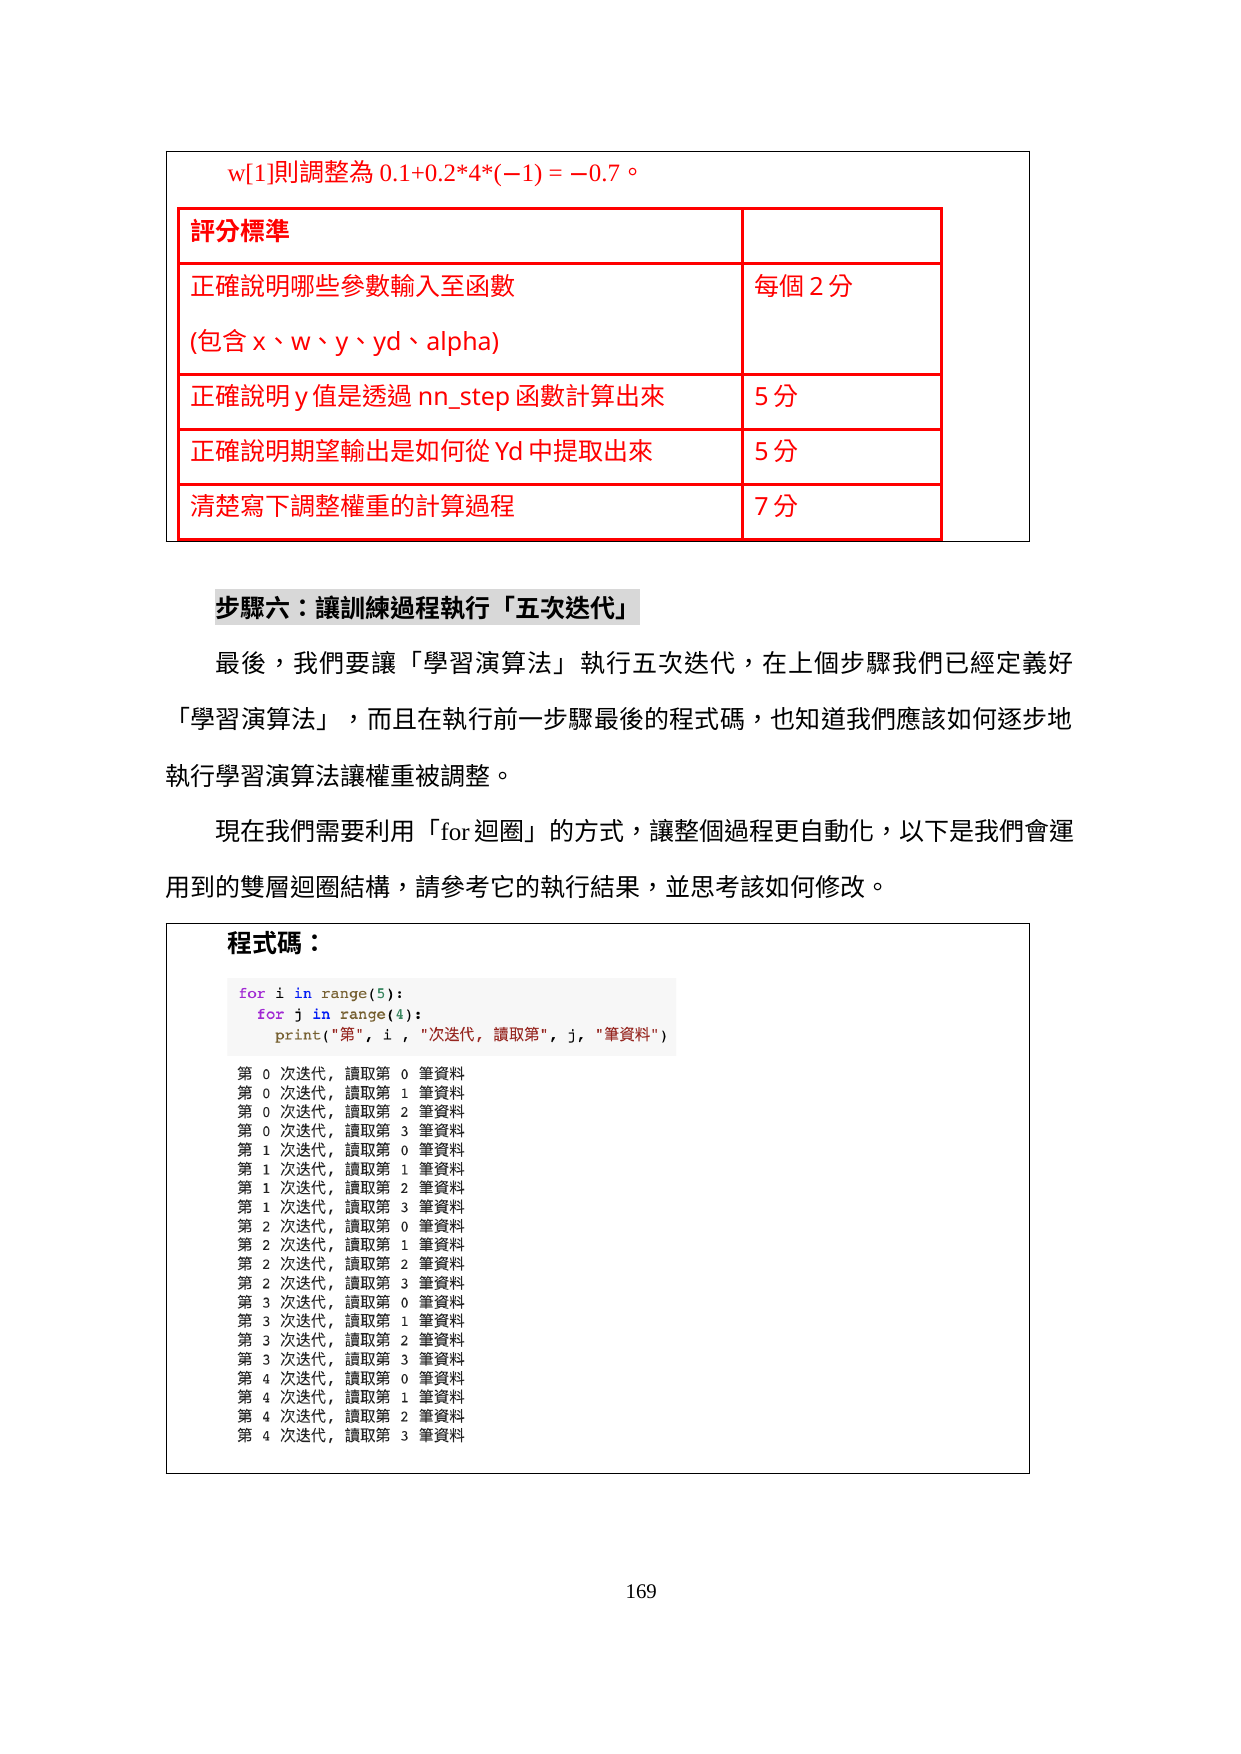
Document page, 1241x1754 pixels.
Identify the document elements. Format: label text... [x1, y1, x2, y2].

picture [227, 978, 677, 1459]
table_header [167, 152, 1029, 541]
text 現在我們需要利用「for迴圈」的方式，讓整個過程更自動化，以下是我們會運用到的雙層迴圈結構，請參考它的執行結果，並思考該如何修改。 [165, 811, 1075, 905]
table_header 程式碼： [167, 924, 1029, 1473]
text 最後，我們要讓「學習演算法」執行五次迭代，在上個步驟我們已經定義好「學習演算法」，而且在執行前一步驟最後的程式碼，也知道我們應該如何逐步地執行學習演算法讓權重被調整。 [165, 643, 1075, 793]
text 步驟六：讓訓練過程執行「五次迭代」 [165, 588, 1075, 625]
